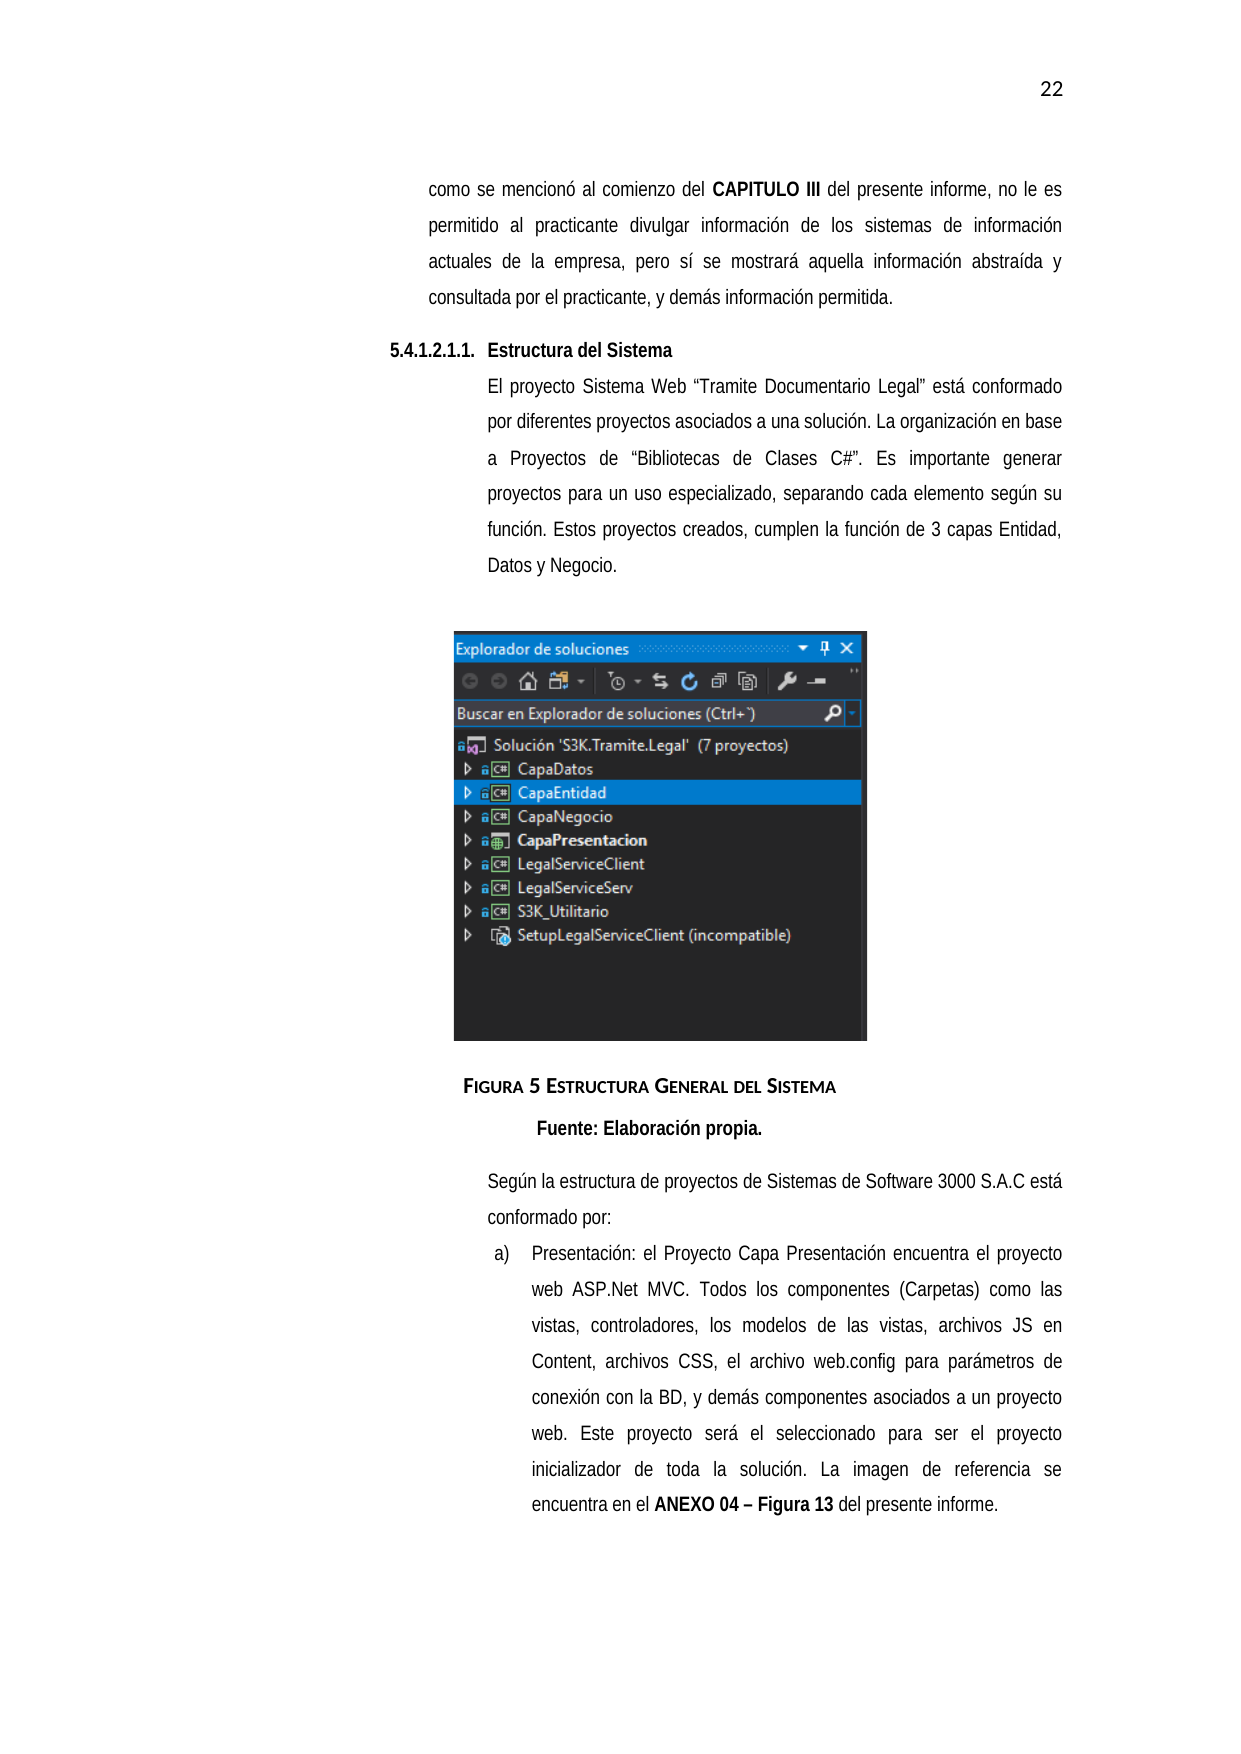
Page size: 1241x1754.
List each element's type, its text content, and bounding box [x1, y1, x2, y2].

text Fuente: Elaboración propia. [236, 1116, 1063, 1140]
list El proyecto Sistema Web “Tramite Documentario Legal” está conformado por diferentes proyectos asociados a una solución. La organización en base a Proyectos de “Bibliotecas de Clases C#”. Es importante generar proyectos para un uso especializado, separando cada elemento según su función. Estos proyectos creados, cumplen la función de 3 capas Entidad, Datos y Negocio. [487, 373, 1063, 577]
list Estructura del Sistema [390, 338, 1063, 362]
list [428, 177, 1063, 309]
list Según la estructura de proyectos de Sistemas de Software 3000 S.A.C está conformado por: [487, 1169, 1063, 1229]
text Figura 5 Estructura General del Sistema [236, 1072, 1063, 1100]
list Presentación: el Proyecto Capa Presentación encuentra el proyecto web ASP.Net MVC. Todos los componentes (Carpetas) como las vistas, controladores, los modelos de las vistas, archivos JS en Content, archivos CSS, el archivo web.config para parámetros de conexión con la BD, y demás componentes asociados a un proyecto web. Este proyecto será el seleccionado para ser el proyecto inicializador de toda la solución. La imagen de referencia se encuentra en el ANEXO 04 – Figura 13 del presente informe. [494, 1241, 1063, 1516]
picture [453, 631, 868, 1041]
